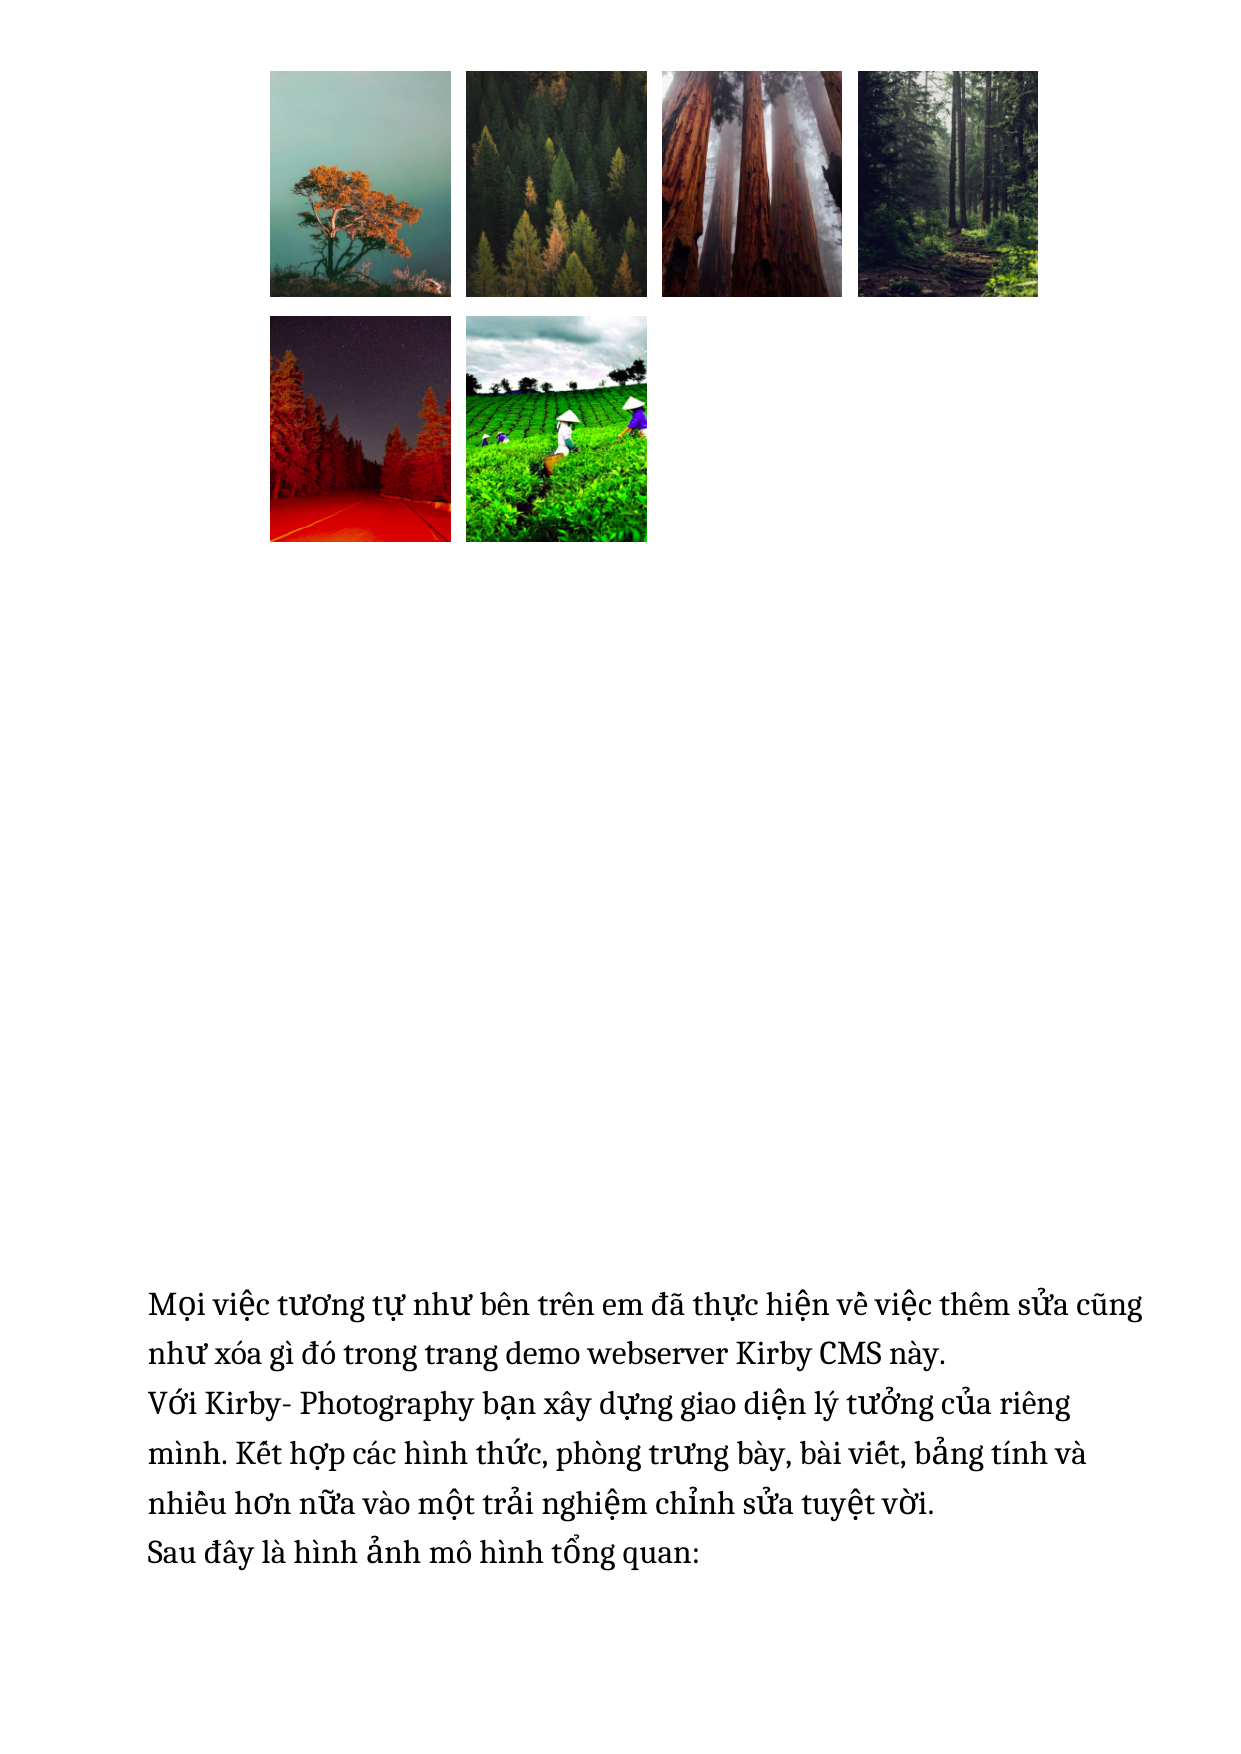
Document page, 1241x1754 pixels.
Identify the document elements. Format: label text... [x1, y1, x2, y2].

picture [241, 29, 1058, 577]
list Sau đây là hình ảnh mô hình tổng quan: [148, 1534, 1152, 1572]
list Mọi việc tương tự như bên trên em đã thực hiện về việc thêm sửa cũng như xóa gì đó trong trang demo webserver Kirby CMS này. Với Kirby- Photography bạn xây dựng giao diện lý tưởng của riêng mình. Kết hợp các hình thức, phòng trưng bày, bài viết, bảng tính và nhiều hơn nữa vào một trải nghiệm chỉnh sửa tuyệt vời. [148, 1285, 1152, 1522]
